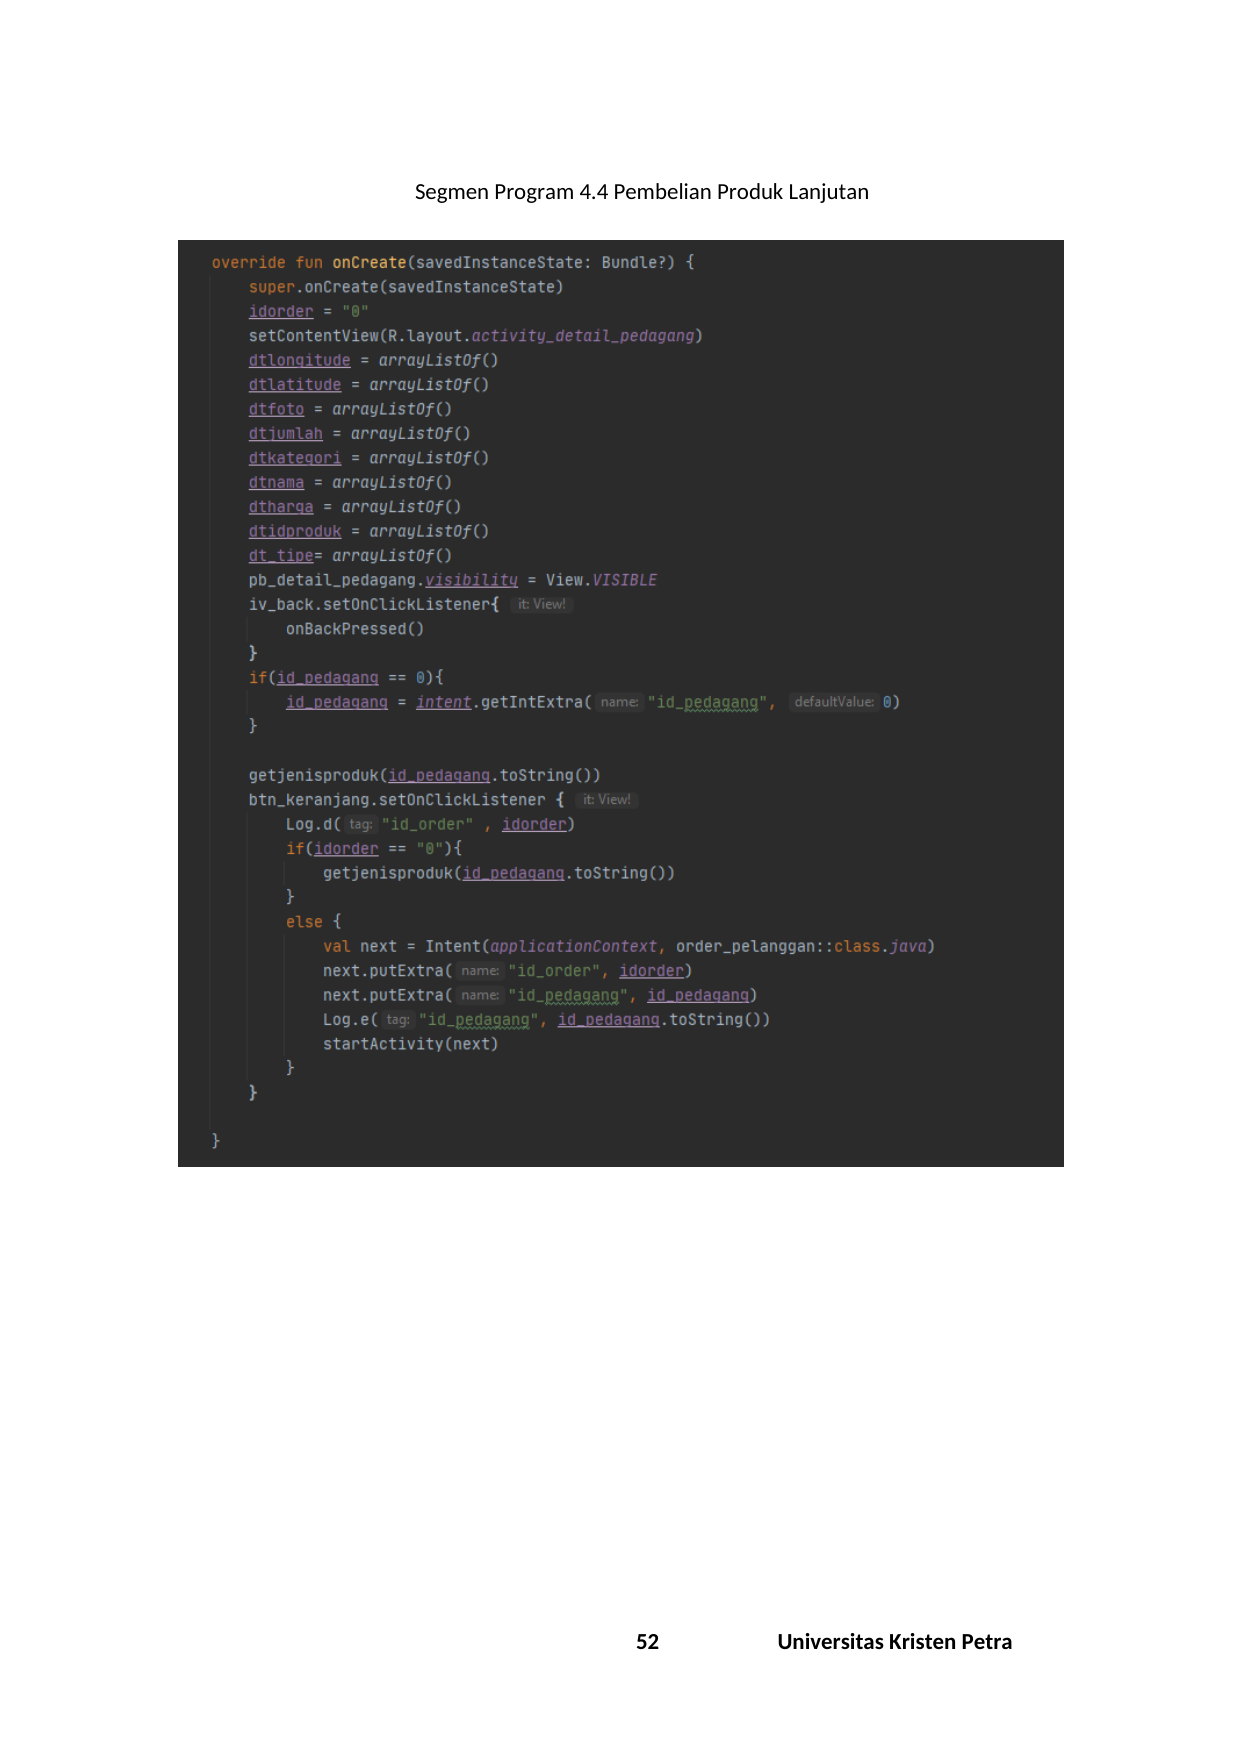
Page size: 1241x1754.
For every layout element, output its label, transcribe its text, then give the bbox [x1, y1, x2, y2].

text Segmen Program 4.4 Pembelian Produk Lanjutan [221, 177, 1063, 205]
picture [178, 240, 1064, 1167]
